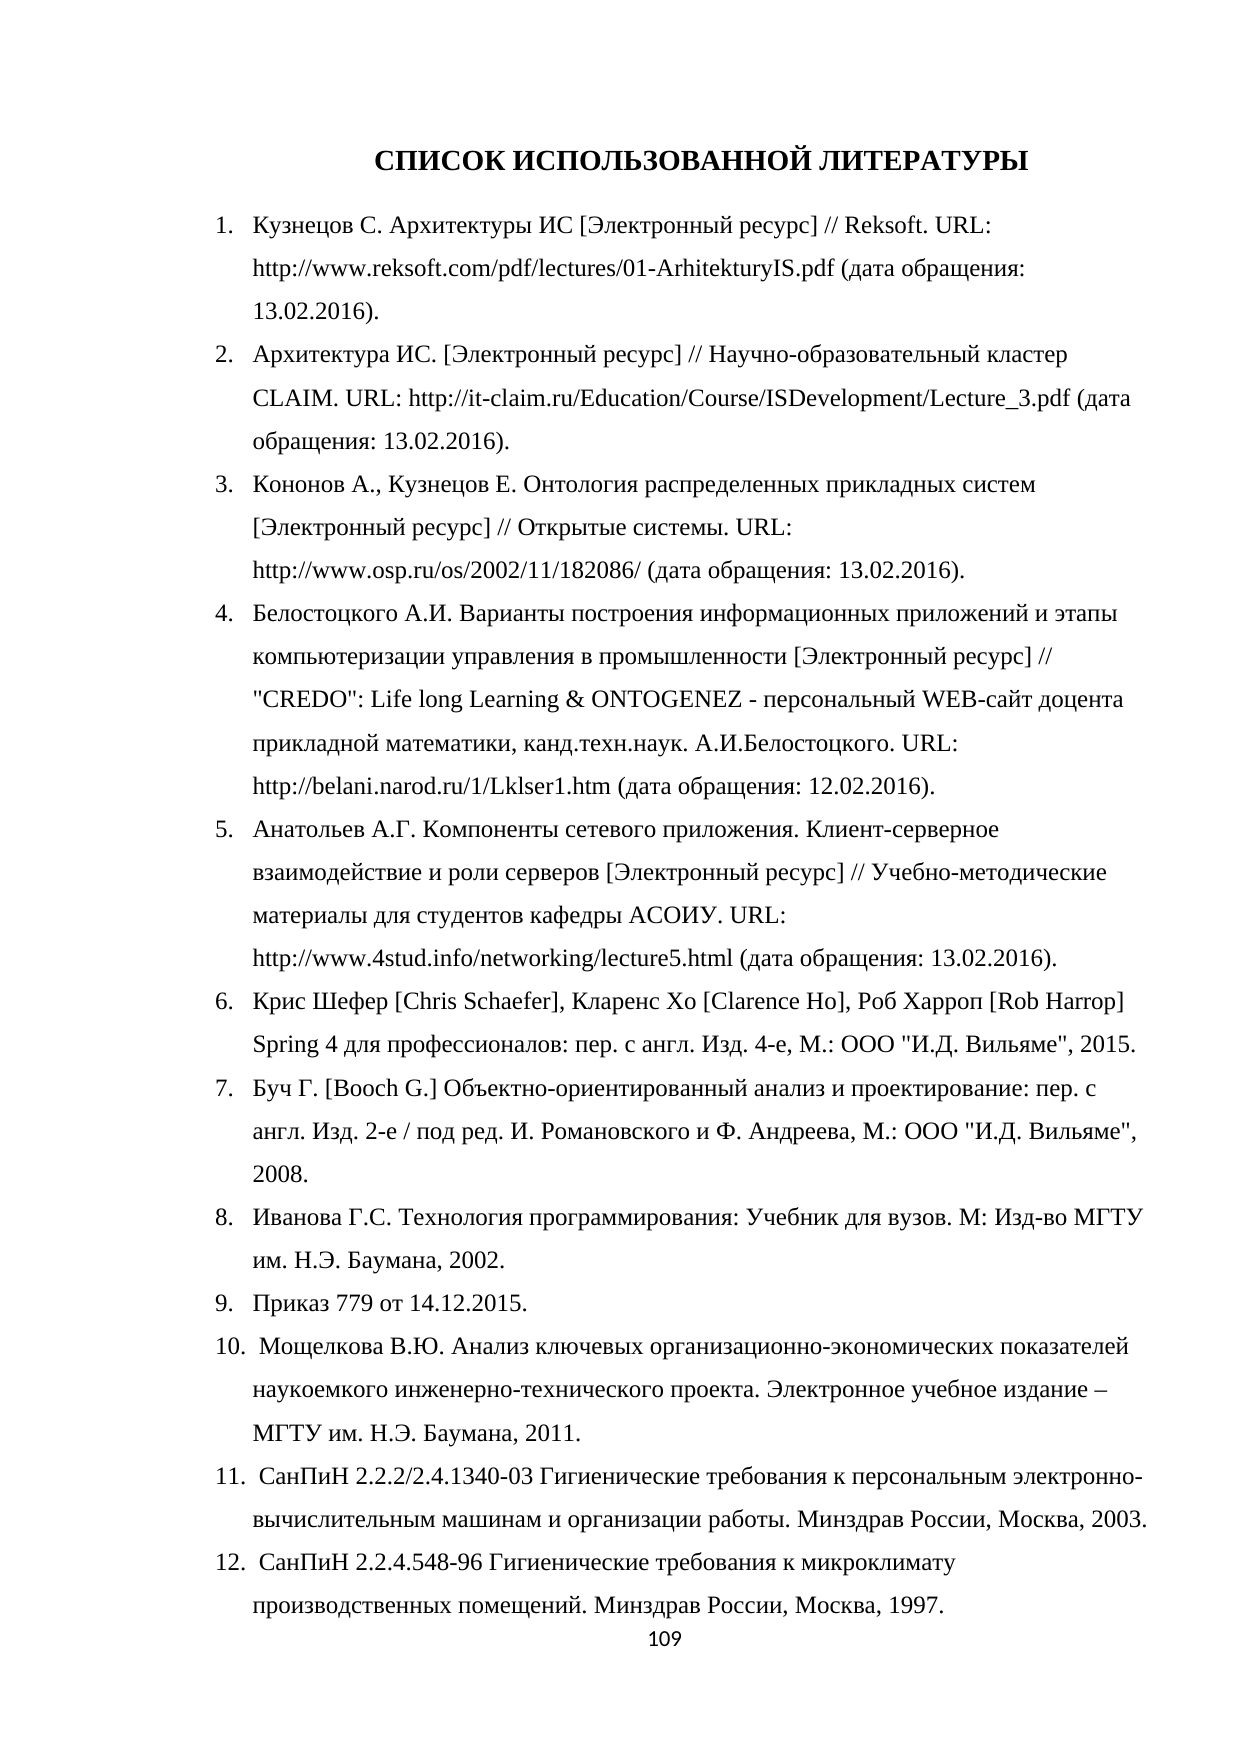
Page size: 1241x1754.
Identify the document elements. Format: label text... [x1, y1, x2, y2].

list СанПиН 2.2.4.548-96 Гигиенические требования к микроклимату производственных помещений. Минздрав России, Москва, 1997. [215, 1547, 1152, 1619]
list Белостоцкого А.И. Варианты построения информационных приложений и этапы компьютеризации управления в промышленности [Электронный ресурс] // "CREDO": Life long Learning & ONTOGENEZ - персональный WEB-сайт доцента прикладной математики, канд.техн.наук. А.И.Белостоцкого. URL: http://belani.narod.ru/1/Lklser1.htm (дата обращения: 12.02.2016). [215, 598, 1152, 799]
list СанПиН 2.2.2/2.4.1340-03 Гигиенические требования к персональным электронно-вычислительным машинам и организации работы. Минздрав России, Москва, 2003. [215, 1461, 1152, 1533]
list Анатольев А.Г. Компоненты сетевого приложения. Клиент-серверное взаимодействие и роли серверов [Электронный ресурс] // Учебно-методические материалы для студентов кафедры АСОИУ. URL: http://www.4stud.info/networking/lecture5.html (дата обращения: 13.02.2016). [215, 814, 1152, 972]
list Архитектура ИС. [Электронный ресурс] // Научно-образовательный кластер CLAIM. URL: http://it-claim.ru/Education/Course/ISDevelopment/Lecture_3.pdf (дата обращения: 13.02.2016). [215, 339, 1152, 454]
list Кузнецов С. Архитектуры ИС [Электронный ресурс] // Reksoft. URL: http://www.reksoft.com/pdf/lectures/01-ArhitekturyIS.pdf (дата обращения: 13.02.2016). [215, 210, 1152, 325]
list Приказ 779 от 14.12.2015. [215, 1288, 1152, 1317]
list Крис Шефер [Chris Schaefer], Кларенс Хо [Clarence Но], Роб Харроп [Rob Harrop] Spring 4 для профессионалов: пер. с англ. Изд. 4-е, М.: ООО "И.Д. Вильяме", 2015. [215, 986, 1152, 1058]
list Мощелкова В.Ю. Анализ ключевых организационно-экономических показателей наукоемкого инженерно-технического проекта. Электронное учебное издание – МГТУ им. Н.Э. Баумана, 2011. [215, 1331, 1152, 1446]
list Буч Г. [Booch G.] Объектно-ориентированный анализ и проектирование: пер. с англ. Изд. 2-е / под ред. И. Романовского и Ф. Андреева, М.: ООО "И.Д. Вильяме", 2008. [215, 1073, 1152, 1188]
list Кононов А., Кузнецов Е. Онтология распределенных прикладных систем [Электронный ресурс] // Открытые системы. URL: http://www.osp.ru/os/2002/11/182086/ (дата обращения: 13.02.2016). [215, 469, 1152, 584]
text СПИСОК ИСПОЛЬЗОВАННОЙ ЛИТЕРАТУРЫ [177, 143, 1152, 177]
list Иванова Г.С. Технология программирования: Учебник для вузов. М: Изд-во МГТУ им. Н.Э. Баумана, 2002. [215, 1202, 1152, 1274]
